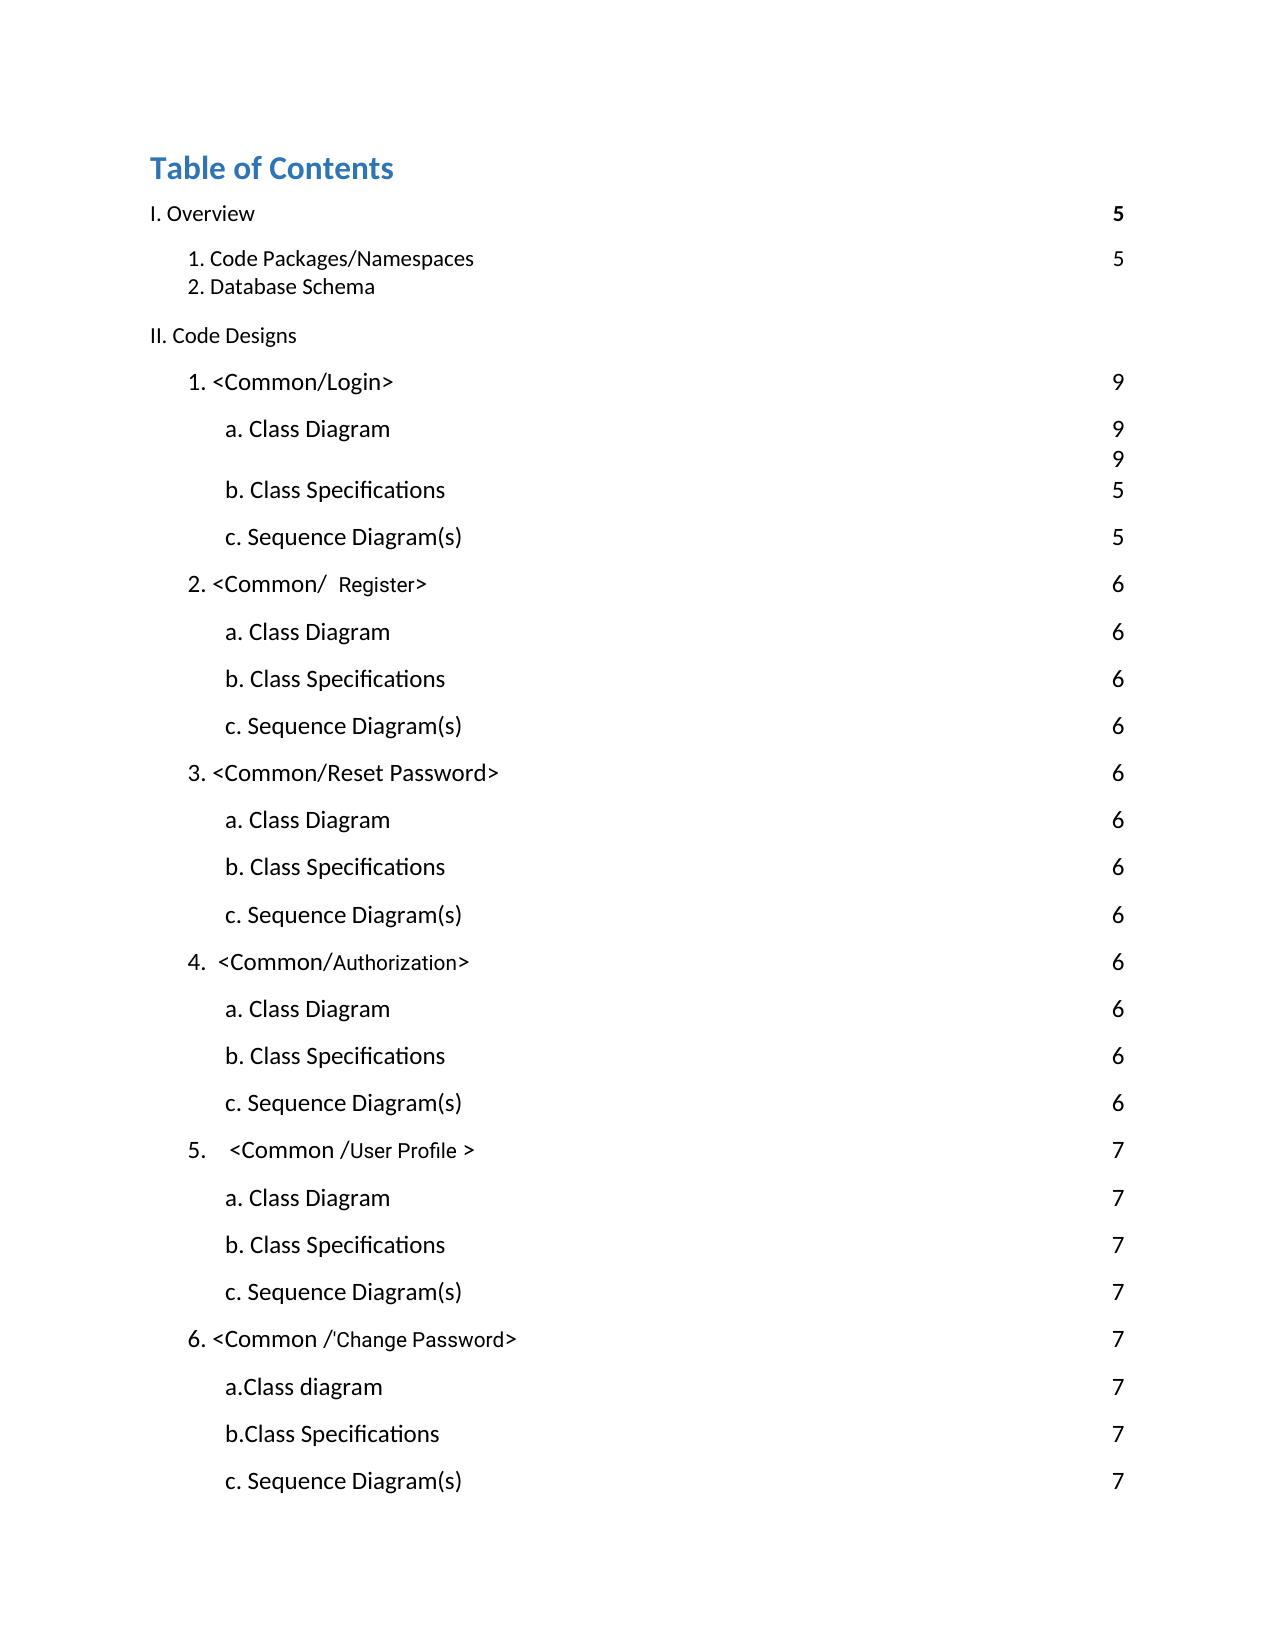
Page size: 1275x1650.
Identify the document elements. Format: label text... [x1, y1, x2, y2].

text Table of Contents [150, 147, 1124, 188]
